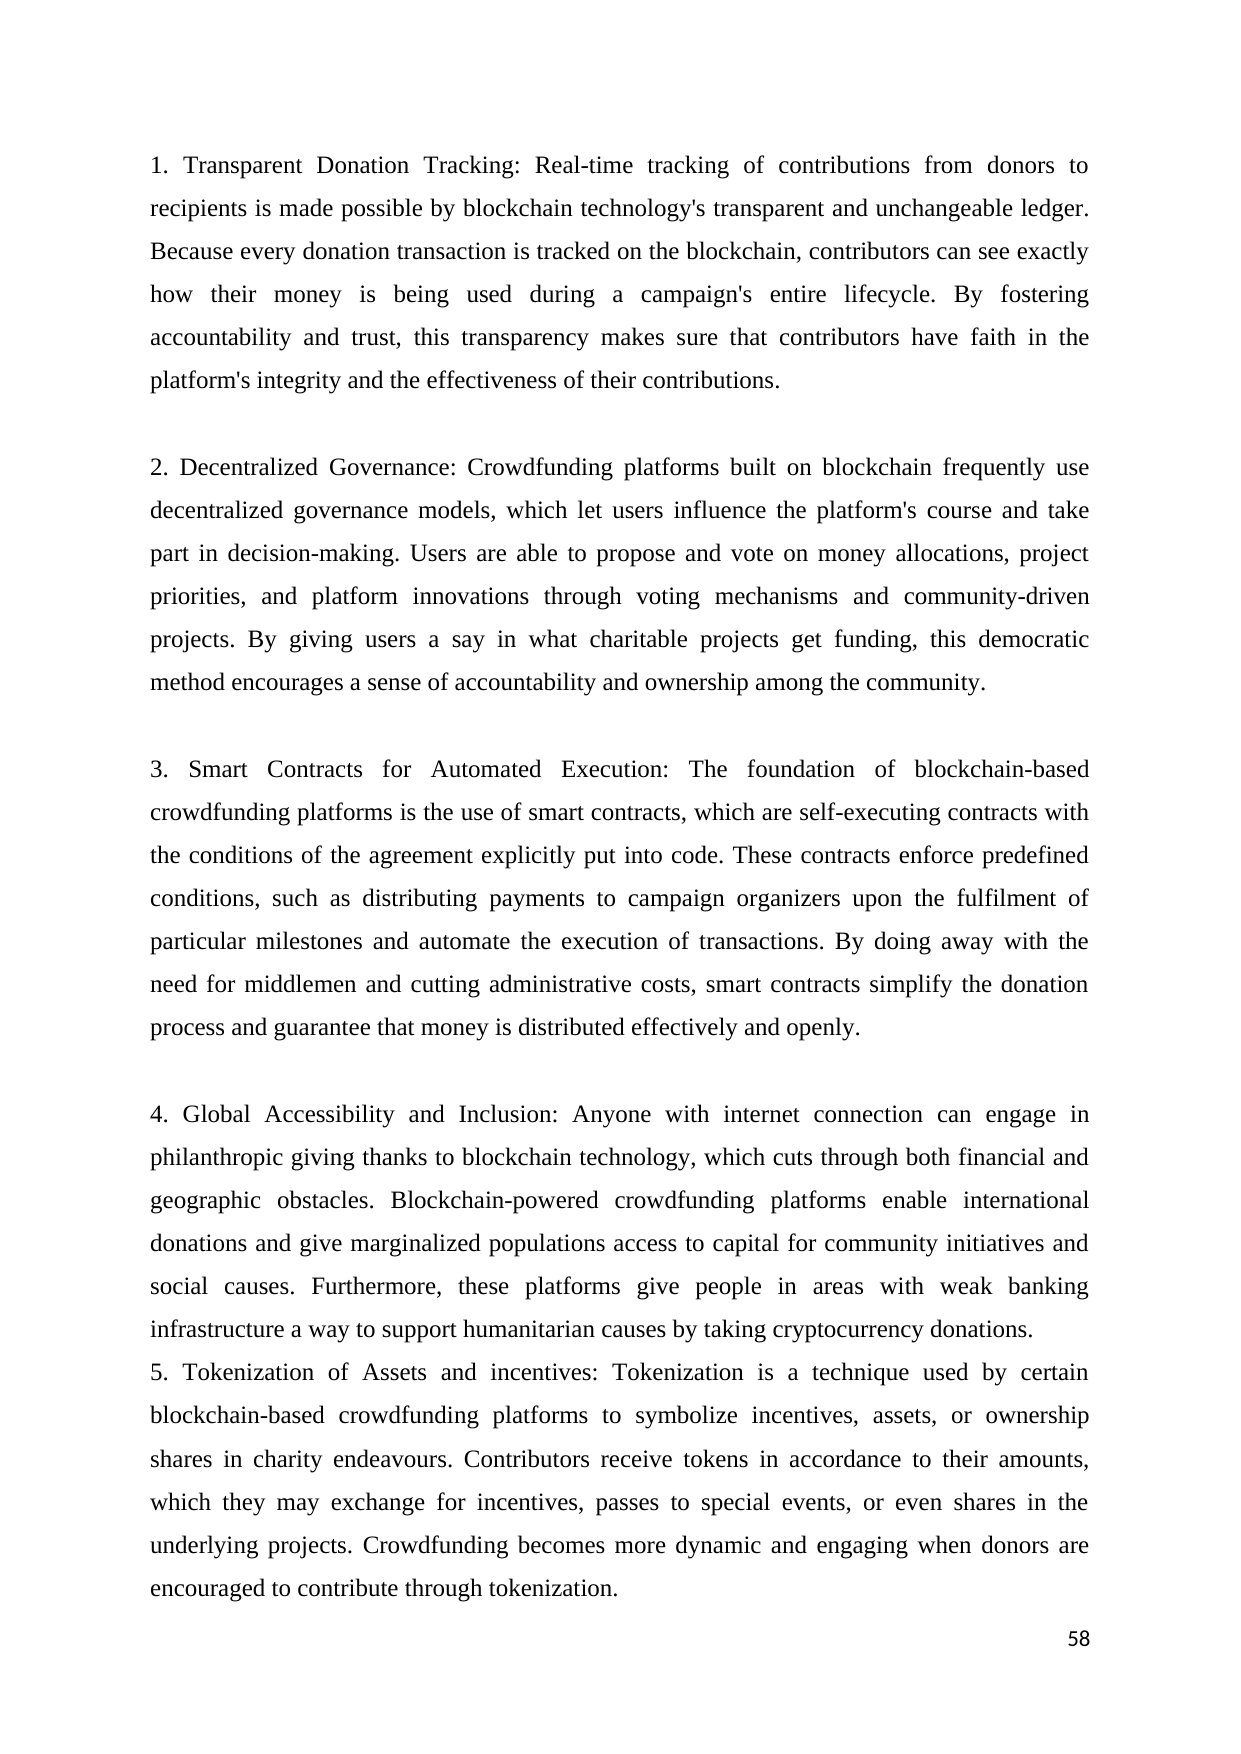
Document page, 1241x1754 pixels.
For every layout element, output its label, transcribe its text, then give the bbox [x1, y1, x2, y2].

text 3. Smart Contracts for Automated Execution: The foundation of blockchain-based crowdfunding platforms is the use of smart contracts, which are self-executing contracts with the conditions of the agreement explicitly put into code. These contracts enforce predefined conditions, such as distributing payments to campaign organizers upon the fulfilment of particular milestones and automate the execution of transactions. By doing away with the need for middlemen and cutting administrative costs, smart contracts simplify the donation process and guarantee that money is distributed effectively and openly. [150, 754, 1090, 1041]
text 1. Transparent Donation Tracking: Real-time tracking of contributions from donors to recipients is made possible by blockchain technology's transparent and unchangeable ledger. Because every donation transaction is tracked on the blockchain, contributors can see exactly how their money is being used during a campaign's entire lifecycle. By fostering accountability and trust, this transparency makes sure that contributors have faith in the platform's integrity and the effectiveness of their contributions. [150, 150, 1090, 394]
text 4. Global Accessibility and Inclusion: Anyone with internet connection can engage in philanthropic giving thanks to blockchain technology, which cuts through both financial and geographic obstacles. Blockchain-powered crowdfunding platforms enable international donations and give marginalized populations access to capital for community initiatives and social causes. Furthermore, these platforms give people in areas with weak banking infrastructure a way to support humanitarian causes by taking cryptocurrency donations. [150, 1056, 1090, 1343]
text 5. Tokenization of Assets and incentives: Tokenization is a technique used by certain blockchain-based crowdfunding platforms to symbolize incentives, assets, or ownership shares in charity endeavours. Contributors receive tokens in accordance to their amounts, which they may exchange for incentives, passes to special events, or even shares in the underlying projects. Crowdfunding becomes more dynamic and engaging when donors are encouraged to contribute through tokenization. [150, 1357, 1090, 1602]
text 2. Decentralized Governance: Crowdfunding platforms built on blockchain frequently use decentralized governance models, which let users influence the platform's course and take part in decision-making. Users are able to propose and vote on money allocations, project priorities, and platform innovations through voting mechanisms and community-driven projects. By giving users a say in what charitable projects get funding, this democratic method encourages a sense of accountability and ownership among the community. [150, 452, 1090, 696]
